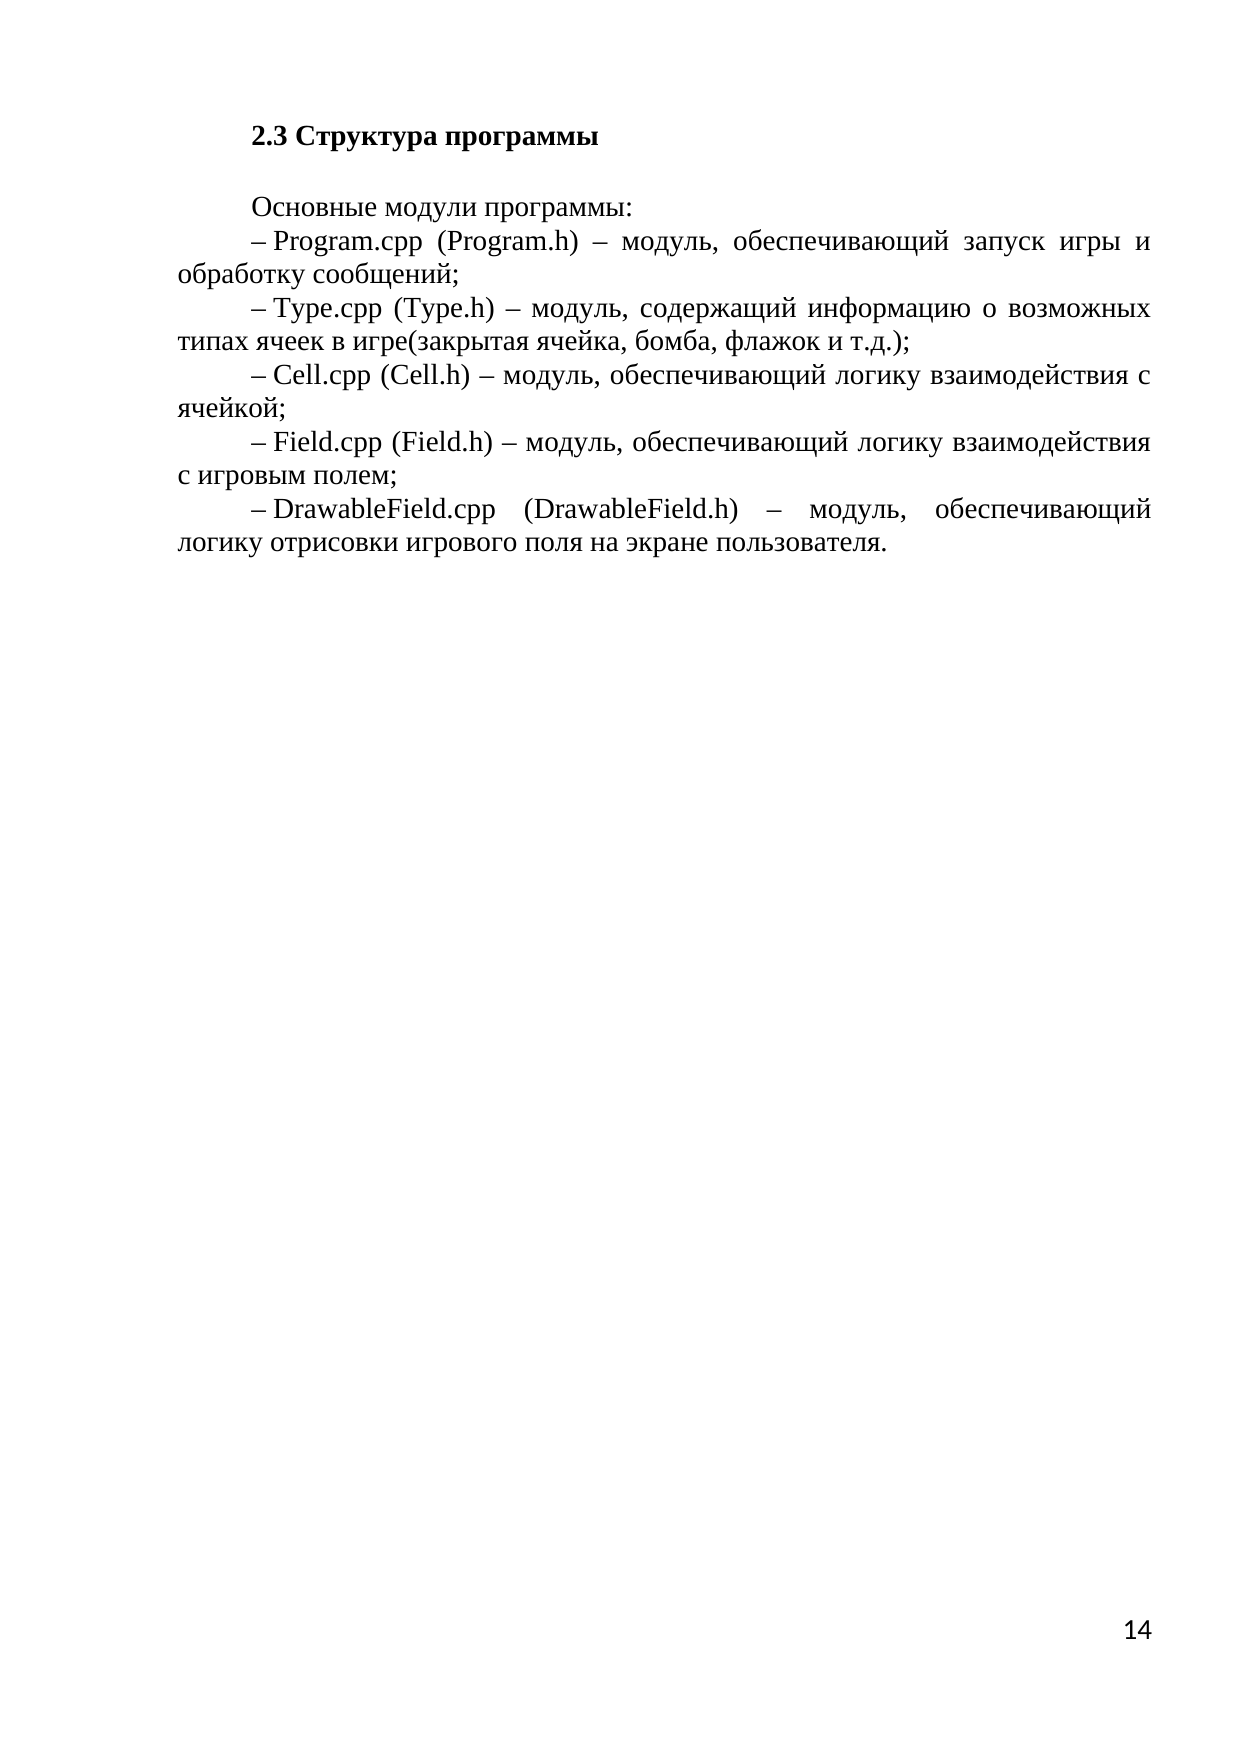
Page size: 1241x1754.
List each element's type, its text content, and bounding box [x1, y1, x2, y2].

text Основные модули программы: [177, 189, 1152, 223]
list Cell.cpp (Cell.h) – модуль, обеспечивающий логику взаимодействия с ячейкой; [177, 357, 1152, 424]
list Field.cpp (Field.h) – модуль, обеспечивающий логику взаимодействия с игровым полем; [177, 424, 1152, 491]
subtitle Структура программы [251, 118, 1152, 152]
list Program.cpp (Program.h) – модуль, обеспечивающий запуск игры и обработку сообщений; [177, 223, 1152, 290]
list Type.cpp (Type.h) – модуль, содержащий информацию о возможных типах ячеек в игре(закрытая ячейка, бомба, флажок и т.д.); [177, 290, 1152, 357]
list DrawableField.cpp (DrawableField.h) – модуль, обеспечивающий логику отрисовки игрового поля на экране пользователя. [177, 491, 1152, 558]
